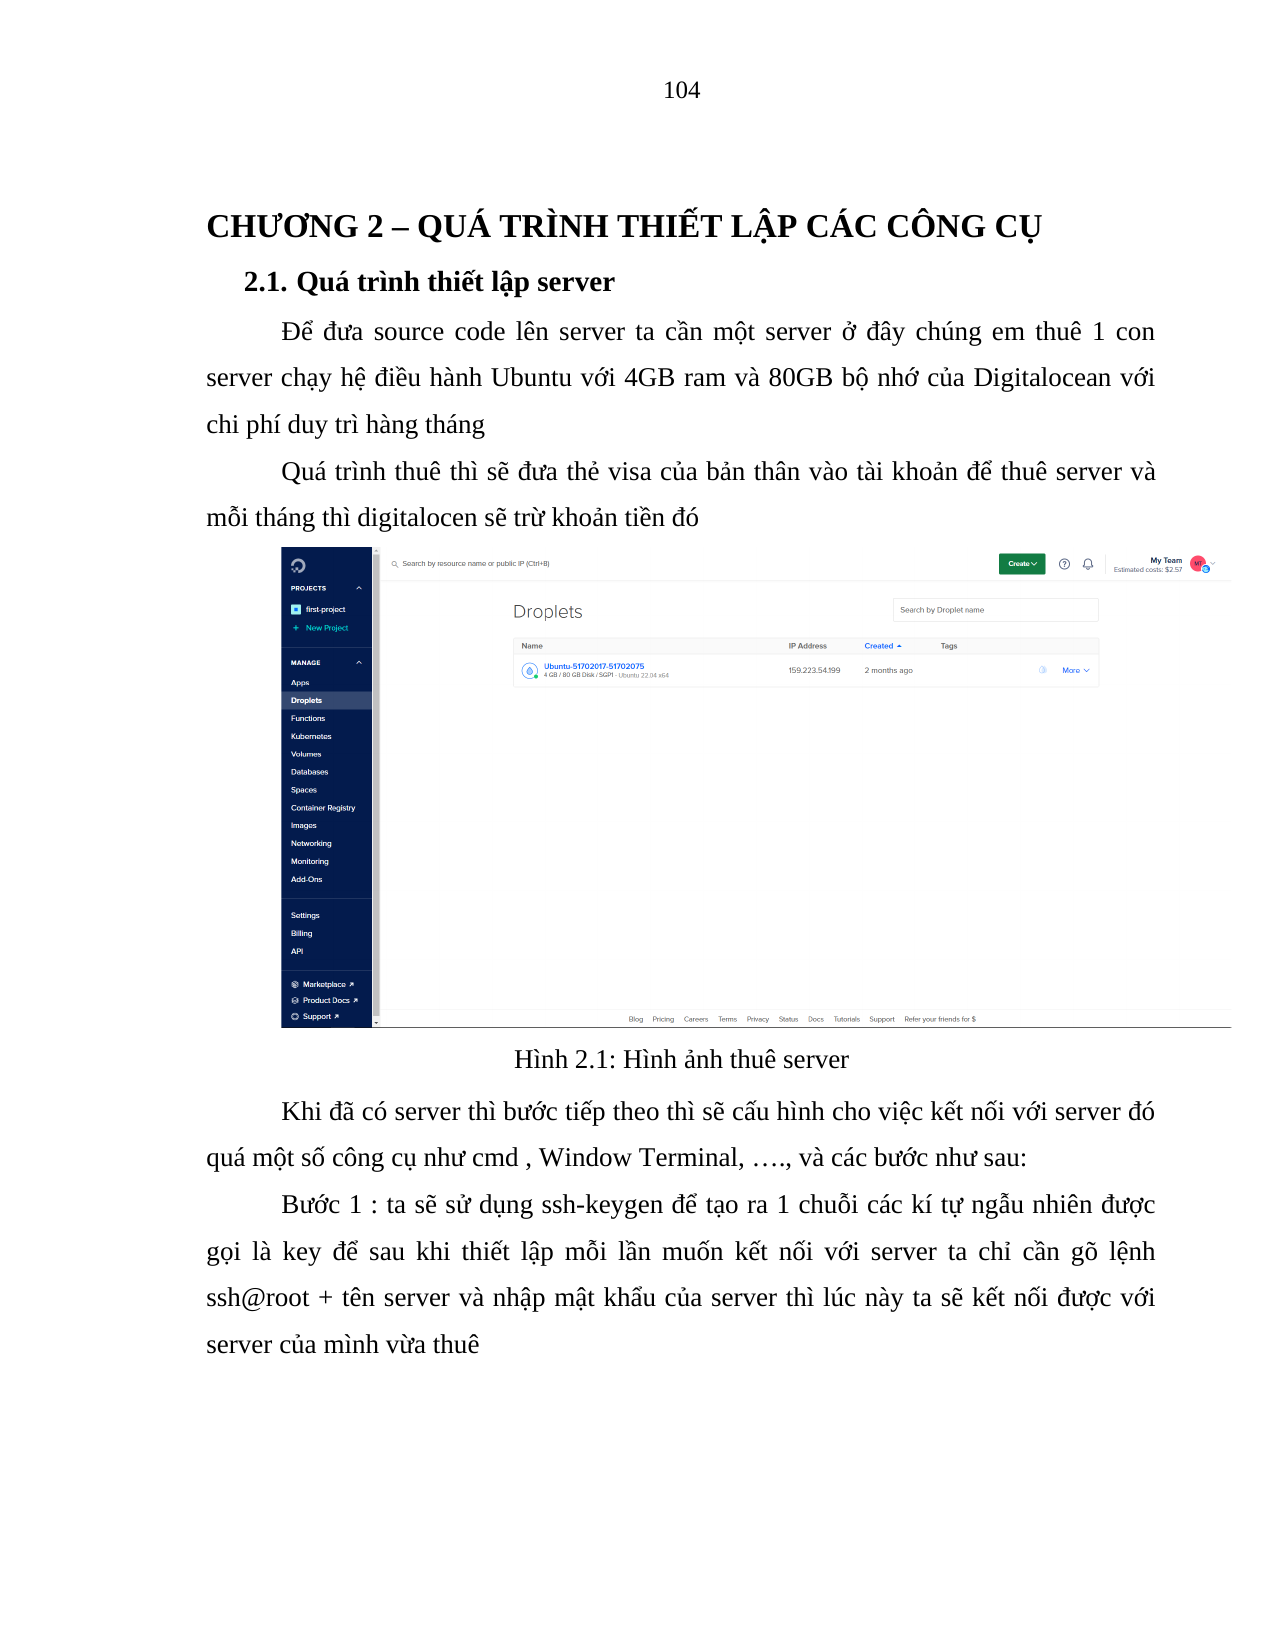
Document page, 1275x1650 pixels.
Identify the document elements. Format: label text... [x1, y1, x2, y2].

text Hình 2.1: Hình ảnh thuê server [206, 1043, 1157, 1074]
text CHƯƠNG 2 – QUÁ TRÌNH THIẾT LẬP CÁC CÔNG CỤ [206, 207, 1157, 245]
list Quá trình thiết lập server [244, 264, 1157, 298]
text Để đưa source code lên server ta cần một server ở đây chúng em thuê 1 con server chạy hệ điều hành Ubuntu với 4GB ram và 80GB bộ nhớ của Digitalocean với chi phí duy trì hàng tháng [206, 314, 1157, 439]
picture [281, 547, 1232, 1028]
text Khi đã có server thì bước tiếp theo thì sẽ cấu hình cho việc kết nối với server đó quá một số công cụ như cmd , Window Terminal, …., và các bước như sau: [206, 1095, 1157, 1173]
text Bước 1 : ta sẽ sử dụng ssh-keygen để tạo ra 1 chuỗi các kí tự ngẫu nhiên được gọi là key để sau khi thiết lập mỗi lần muốn kết nối với server ta chỉ cần gõ lệnh ssh@root + tên server và nhập mật khẩu của server thì lúc này ta sẽ kết nối được với server của mình vừa thuê [206, 1188, 1157, 1359]
text Quá trình thuê thì sẽ đưa thẻ visa của bản thân vào tài khoản để thuê server và mỗi tháng thì digitalocen sẽ trừ khoản tiền đó [206, 454, 1157, 532]
